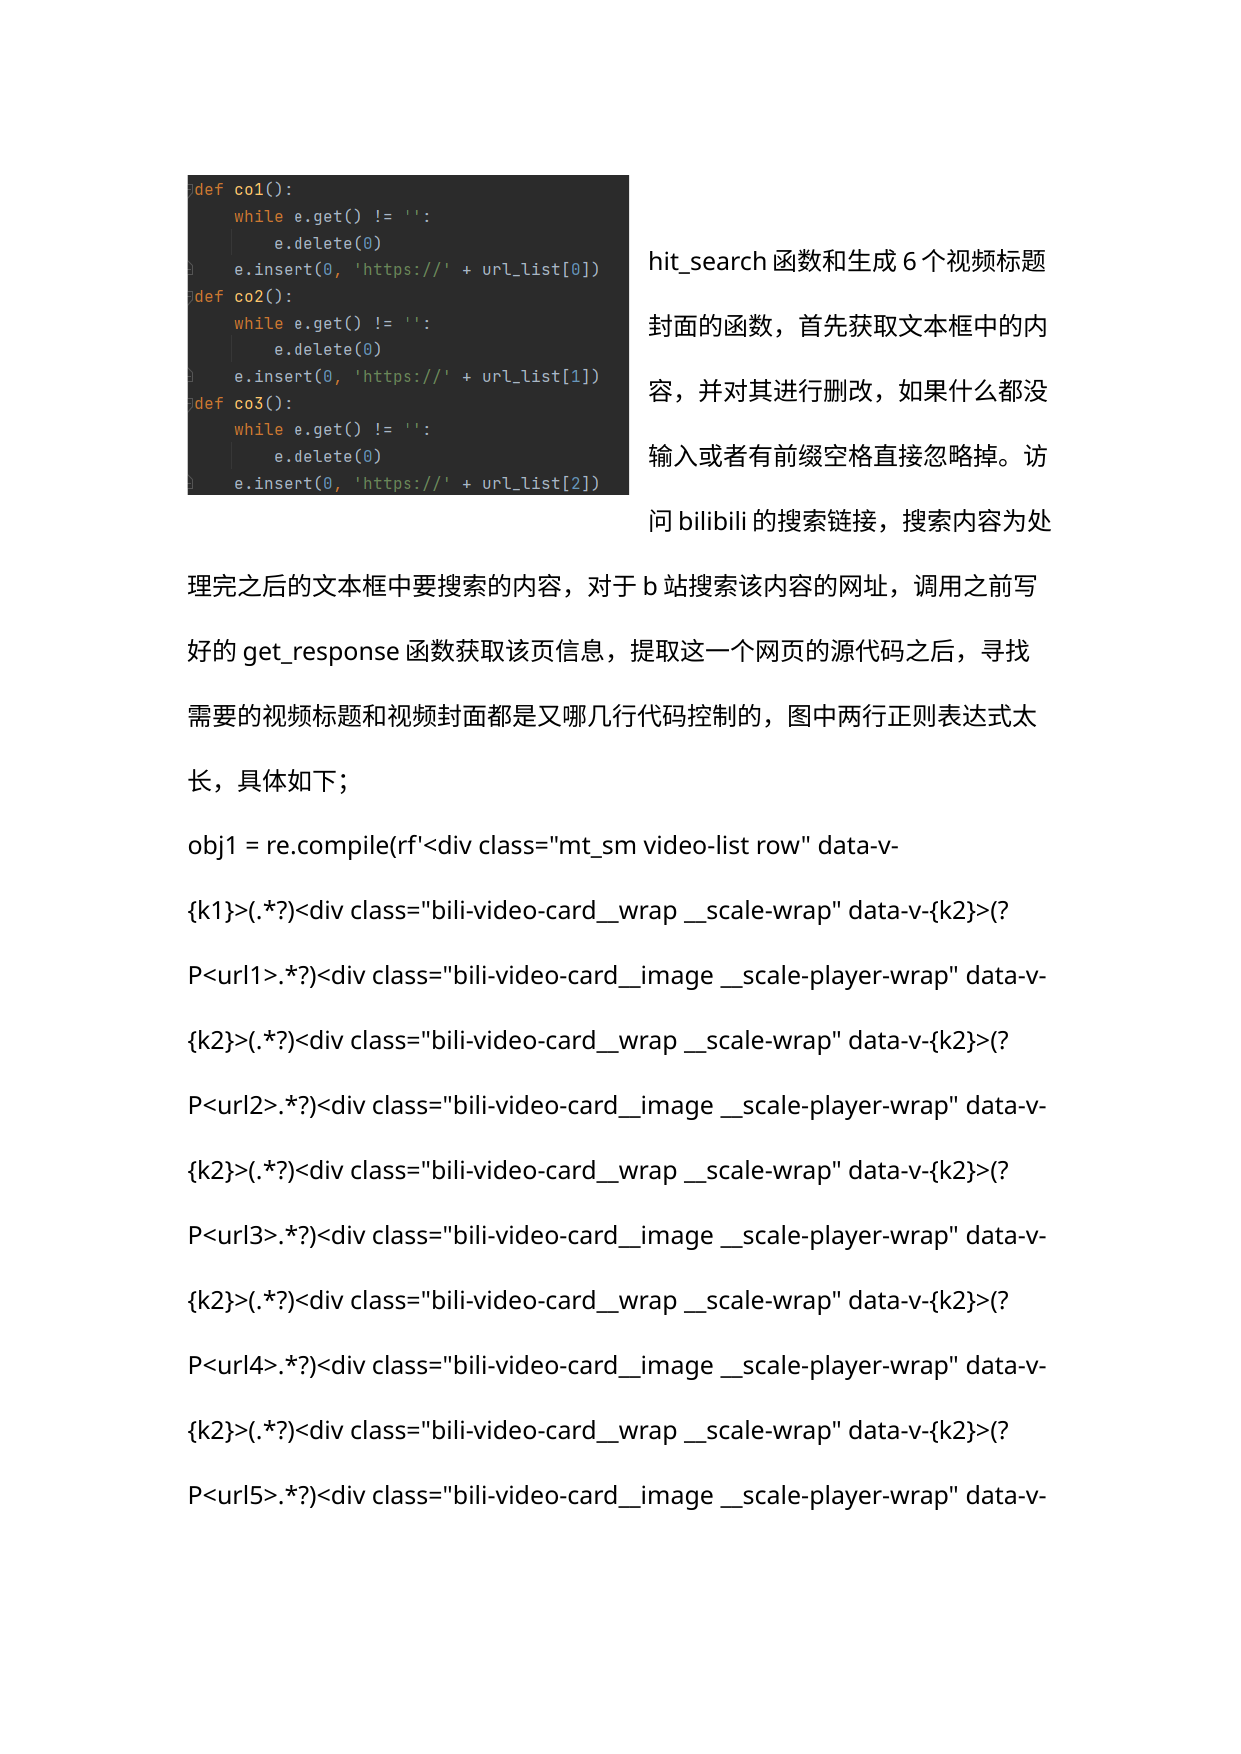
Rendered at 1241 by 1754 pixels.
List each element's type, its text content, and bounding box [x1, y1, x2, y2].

text hit_search函数和生成6个视频标题封面的函数，首先获取文本框中的内容，并对其进行删改，如果什么都没输入或者有前缀空格直接忽略掉。访问bilibili的搜索链接，搜索内容为处理完之后的文本框中要搜索的内容，对于b站搜索该内容的网址，调用之前写好的get_response函数获取该页信息，提取这一个网页的源代码之后，寻找需要的视频标题和视频封面都是又哪几行代码控制的，图中两行正则表达式太长，具体如下； [187, 227, 1053, 812]
picture [187, 175, 630, 495]
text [187, 812, 1053, 1527]
